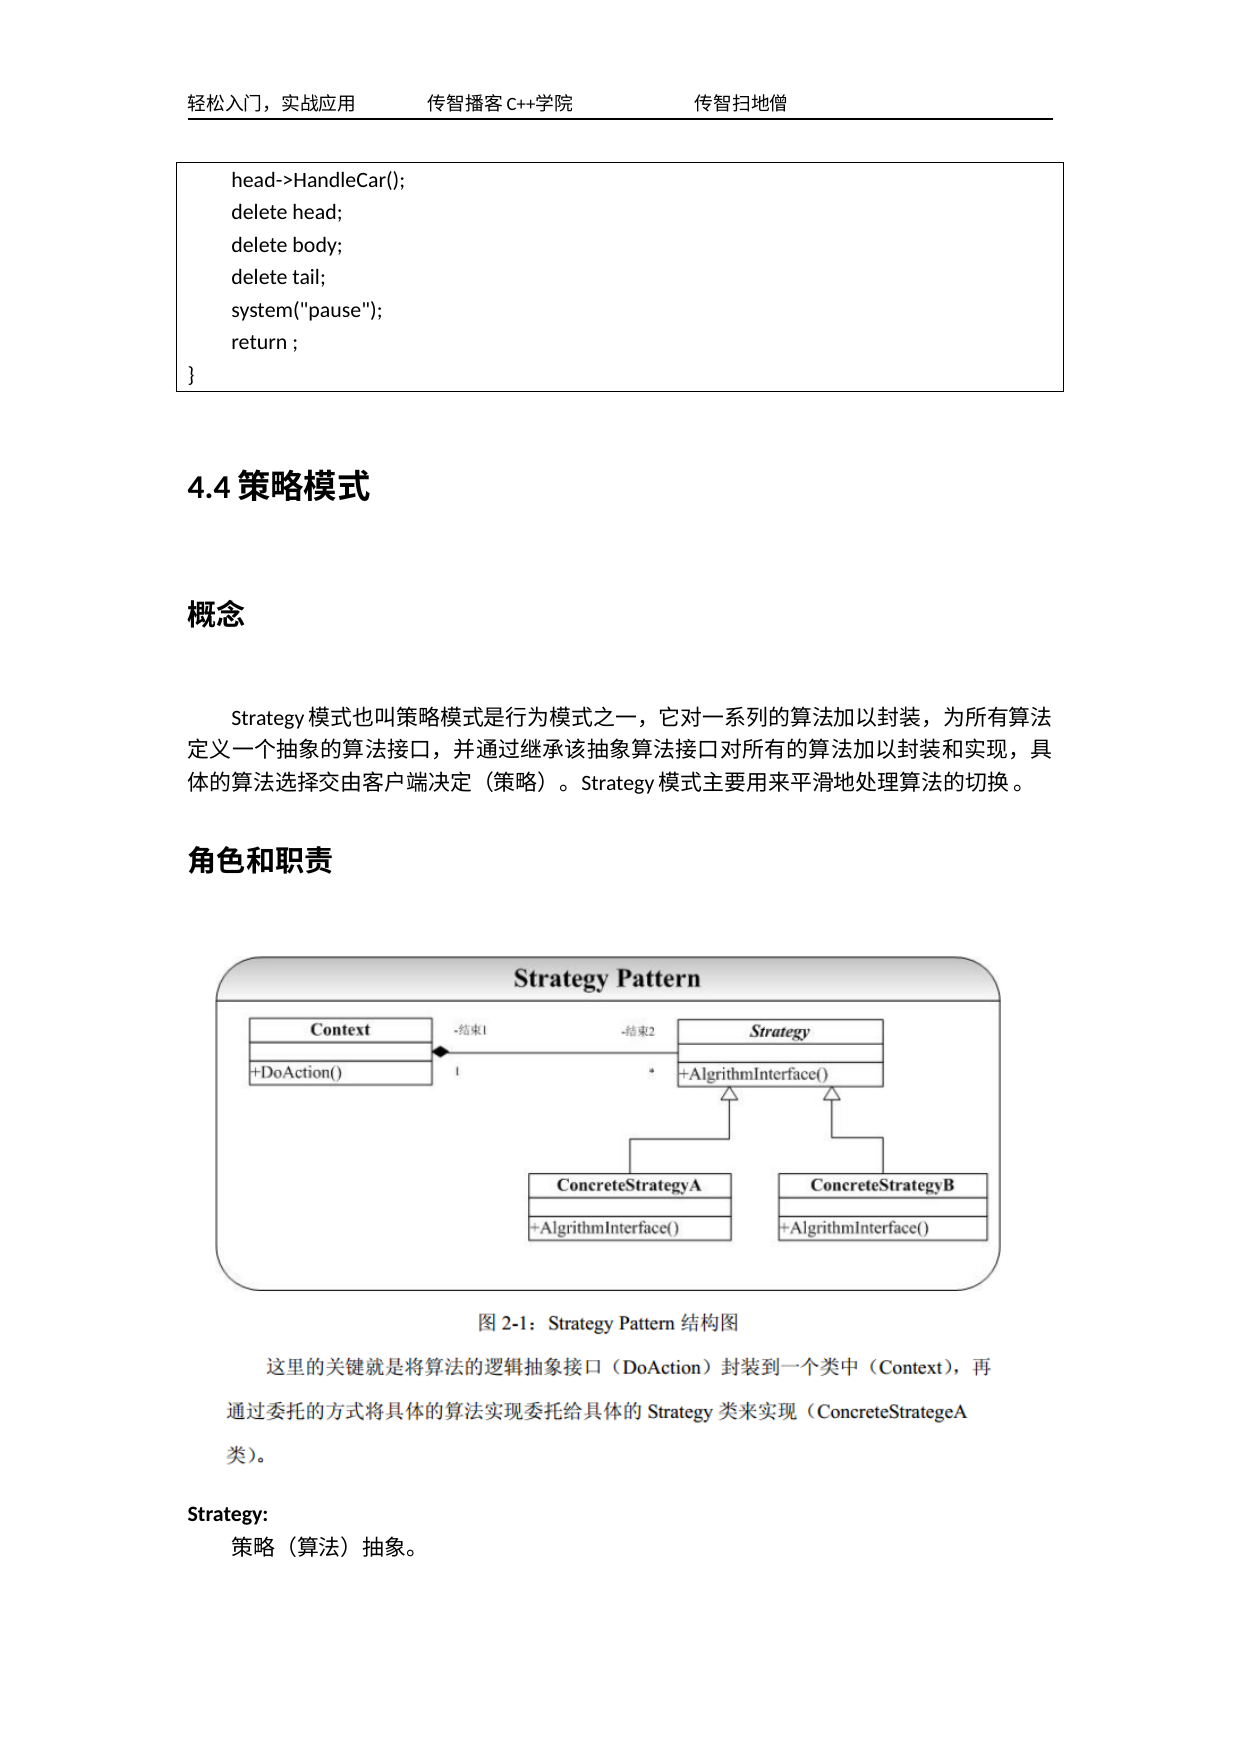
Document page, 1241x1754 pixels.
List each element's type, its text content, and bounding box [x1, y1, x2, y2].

subtitle 角色和职责 [187, 826, 1053, 891]
subtitle 4.4策略模式 [187, 451, 1053, 516]
text 策略（算法）抽象。 [187, 1530, 1053, 1562]
subtitle 概念 [187, 580, 1053, 645]
text Strategy模式也叫策略模式是行为模式之一，它对一系列的算法加以封装，为所有算法定义一个抽象的算法接口，并通过继承该抽象算法接口对所有的算法加以封装和实现，具体的算法选择交由客户端决定（策略）。Strategy模式主要用来平滑地处理算法的切换 。 [187, 699, 1053, 797]
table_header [177, 163, 1063, 391]
text Strategy: [187, 1497, 1053, 1530]
picture [187, 944, 1053, 1477]
